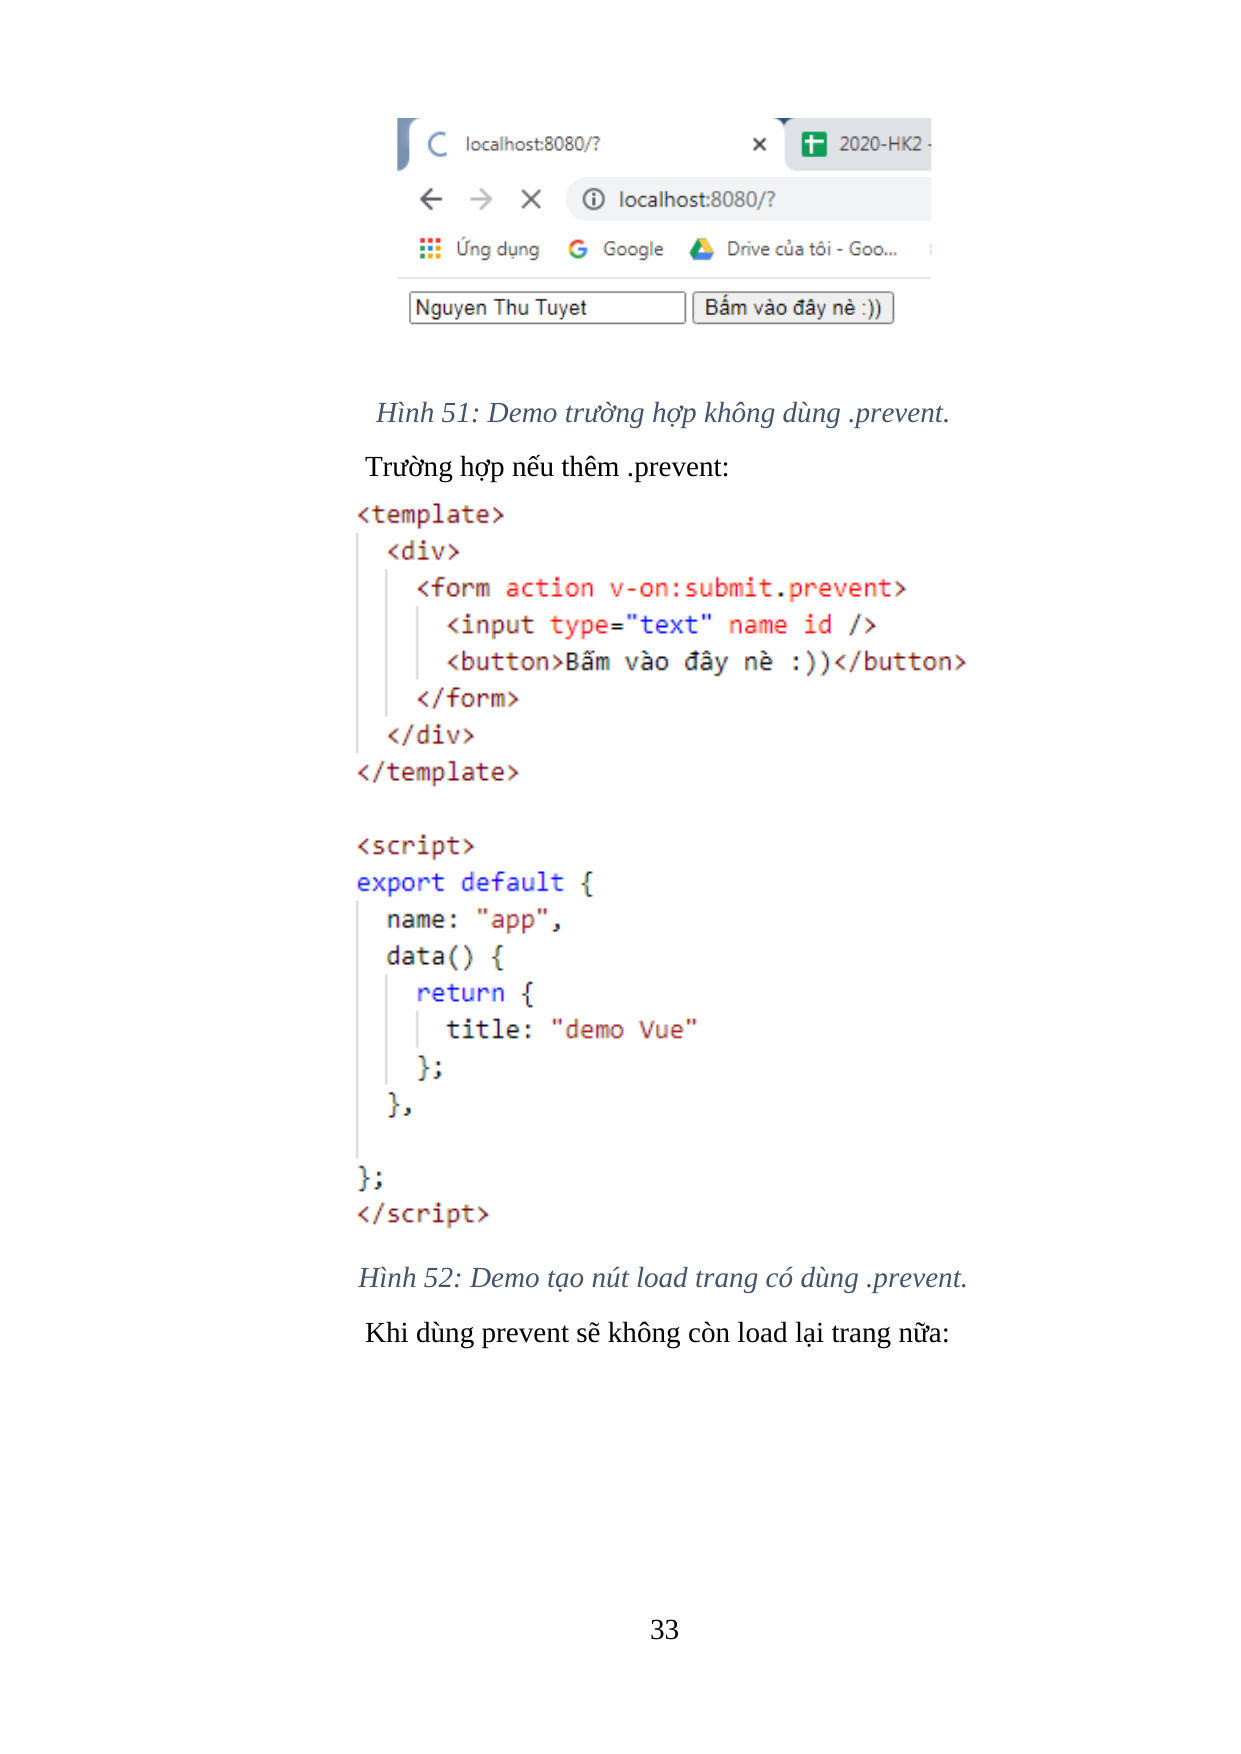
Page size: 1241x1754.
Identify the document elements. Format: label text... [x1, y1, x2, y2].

picture [397, 118, 932, 376]
picture [347, 502, 982, 1242]
text Khi dùng prevent sẽ không còn load lại trang nữa: [365, 1315, 1152, 1348]
text Hình 51: Demo trường hợp không dùng .prevent. [177, 395, 1152, 429]
text Hình 52: Demo tạo nút load trang có dùng .prevent. [177, 1261, 1152, 1294]
text Trường hợp nếu thêm .prevent: [365, 449, 1152, 483]
